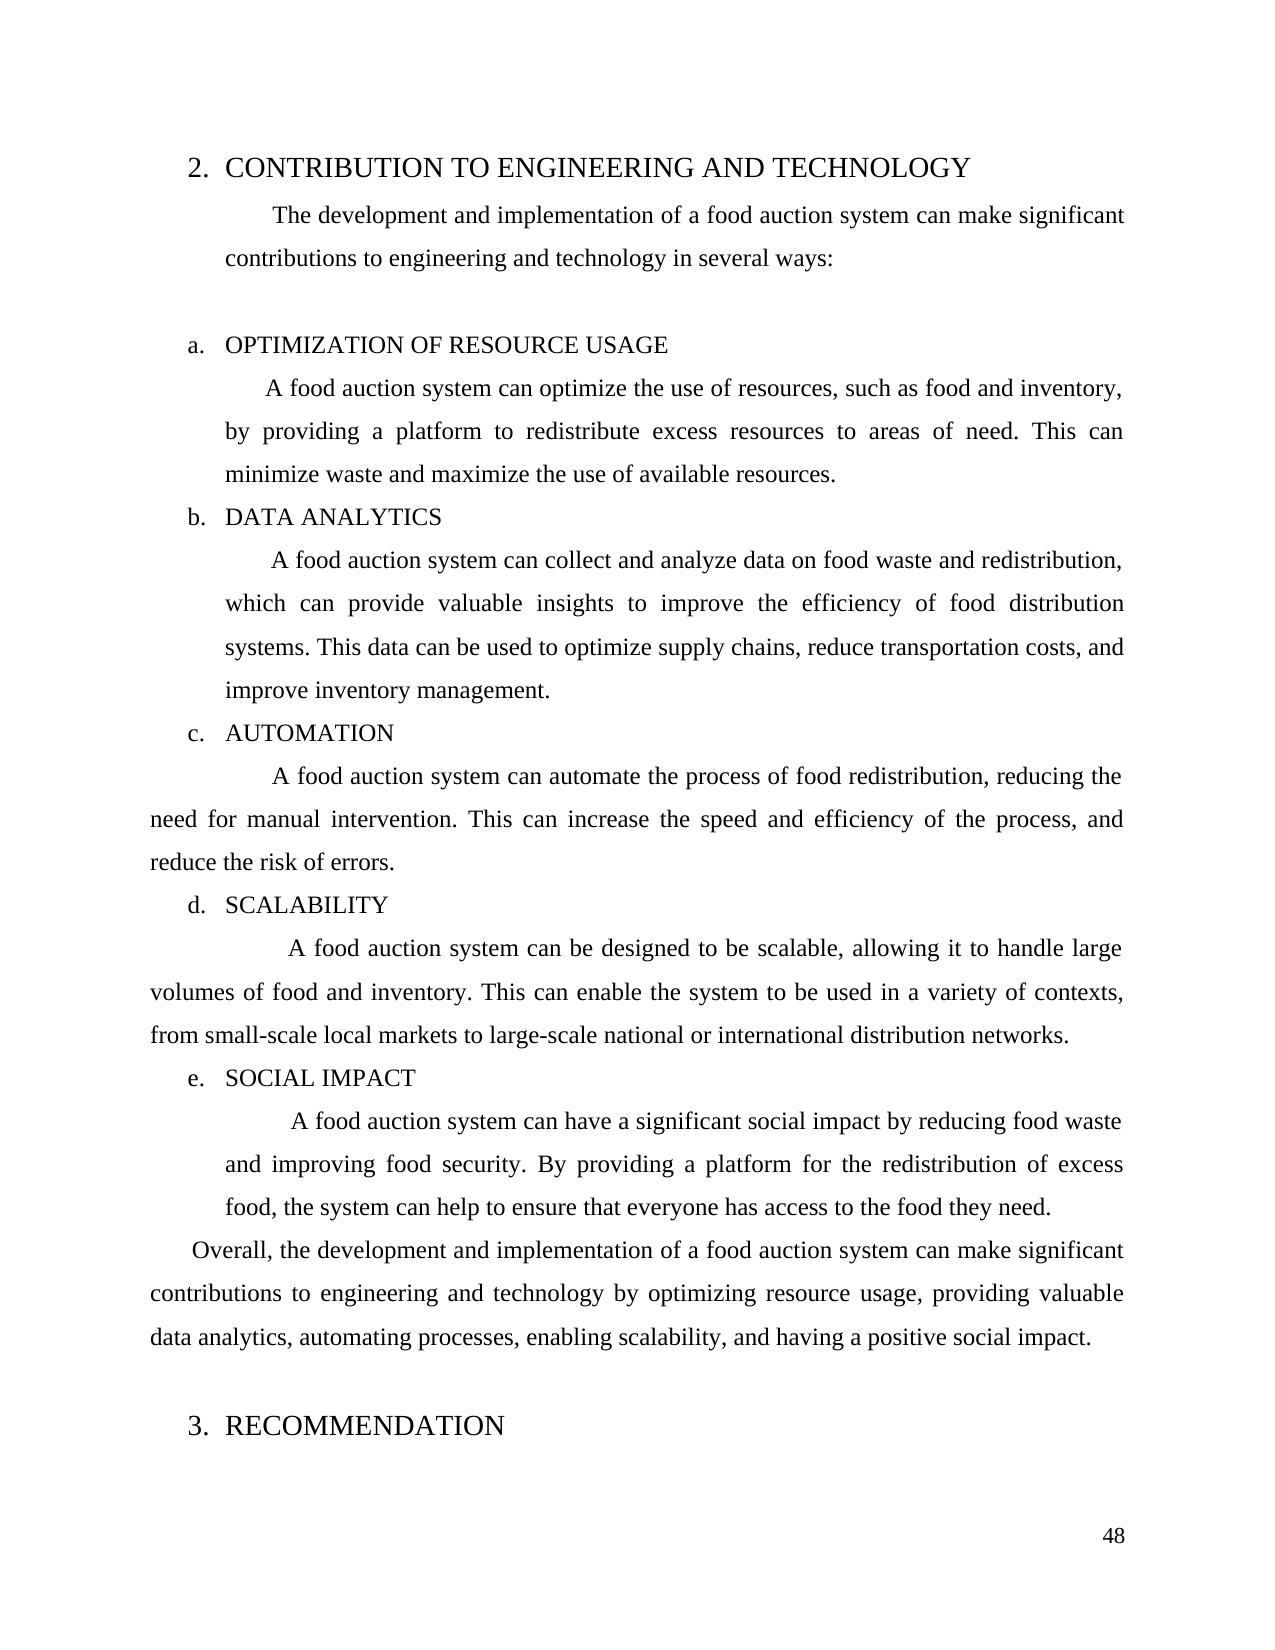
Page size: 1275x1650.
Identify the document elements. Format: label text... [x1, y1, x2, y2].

text A food auction system can automate the process of food redistribution, reducing the need for manual intervention. This can increase the speed and efficiency of the process, and reduce the risk of errors. [150, 761, 1125, 876]
text A food auction system can collect and analyze data on food waste and redistribution, which can provide valuable insights to improve the efficiency of food distribution systems. This data can be used to optimize supply chains, reduce transportation costs, and improve inventory management. [225, 545, 1125, 703]
list DATA ANALYTICS [187, 502, 1125, 531]
list AUTOMATION [187, 718, 1125, 747]
list SCALABILITY [187, 890, 1125, 919]
list OPTIMIZATION OF RESOURCE USAGE [187, 330, 1125, 358]
list CONTRIBUTION TO ENGINEERING AND TECHNOLOGY [187, 150, 1125, 183]
text The development and implementation of a food auction system can make significant contributions to engineering and technology in several ways: [225, 200, 1125, 272]
list RECOMMENDATION [187, 1408, 1125, 1441]
text A food auction system can have a significant social impact by reducing food waste and improving food security. By providing a platform for the redistribution of excess food, the system can help to ensure that everyone has access to the food they need. [225, 1106, 1125, 1221]
text A food auction system can be designed to be scalable, allowing it to handle large volumes of food and inventory. This can enable the system to be used in a variety of contexts, from small-scale local markets to large-scale national or international distribution networks. [150, 933, 1125, 1048]
list SOCIAL IMPACT [187, 1063, 1125, 1092]
text A food auction system can optimize the use of resources, such as food and inventory, by providing a platform to redistribute excess resources to areas of need. This can minimize waste and maximize the use of available resources. [225, 373, 1125, 488]
text Overall, the development and implementation of a food auction system can make significant contributions to engineering and technology by optimizing resource usage, providing valuable data analytics, automating processes, enabling scalability, and having a positive social impact. [150, 1235, 1125, 1350]
